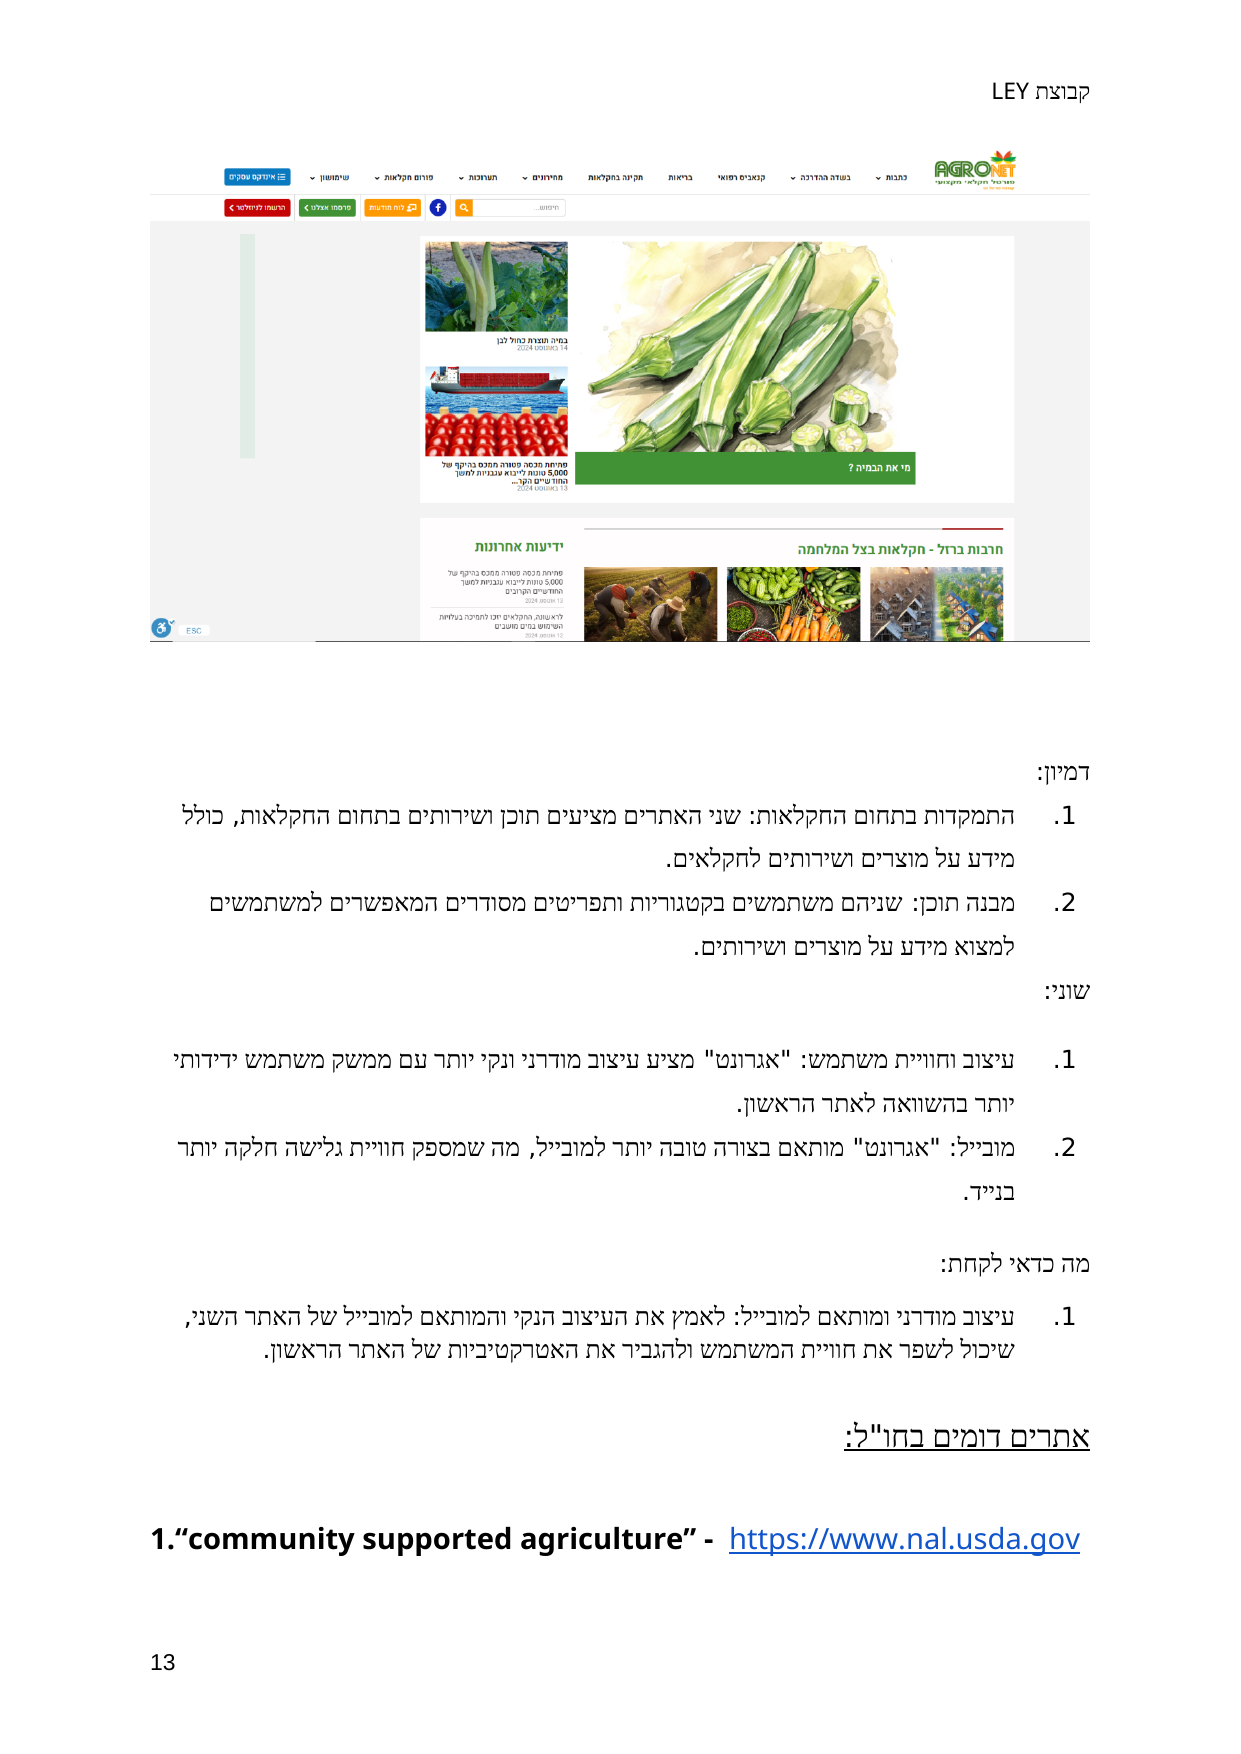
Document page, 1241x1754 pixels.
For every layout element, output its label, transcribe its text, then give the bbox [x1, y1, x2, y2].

picture [150, 150, 1090, 642]
text אתרים דומים בחו"ל: [150, 1418, 1090, 1454]
text שוני: [150, 976, 1090, 1005]
list מבנה תוכן: שניהם משתמשים בקטגוריות ותפריטים מסודרים המאפשרים למשתמשים למצוא מידע על מוצרים ושירותים. [150, 888, 1053, 962]
text דמיון: [150, 757, 1090, 786]
list עיצוב וחוויית משתמש: "אגרונט" מציע עיצוב מודרני ונקי יותר עם ממשק משתמש ידידותי יותר בהשוואה לאתר הראשון. [150, 1045, 1053, 1118]
text 1.“community supported agriculture” - https://www.nal.usda.gov [150, 1518, 1090, 1558]
list התמקדות בתחום החקלאות: שני האתרים מציעים תוכן ושירותים בתחום החקלאות, כולל מידע על מוצרים ושירותים לחקלאים. [150, 801, 1053, 874]
subtitle מה כדאי לקחת: [150, 1249, 1090, 1279]
list עיצוב מודרני ומותאם למובייל: לאמץ את העיצוב הנקי והמותאם למובייל של האתר השני, שיכול לשפר את חוויית המשתמש ולהגביר את האטרקטיביות של האתר הראשון. [150, 1302, 1053, 1365]
list מובייל: "אגרונט" מותאם בצורה טובה יותר למובייל, מה שמספק חוויית גלישה חלקה יותר בנייד. [150, 1133, 1053, 1206]
